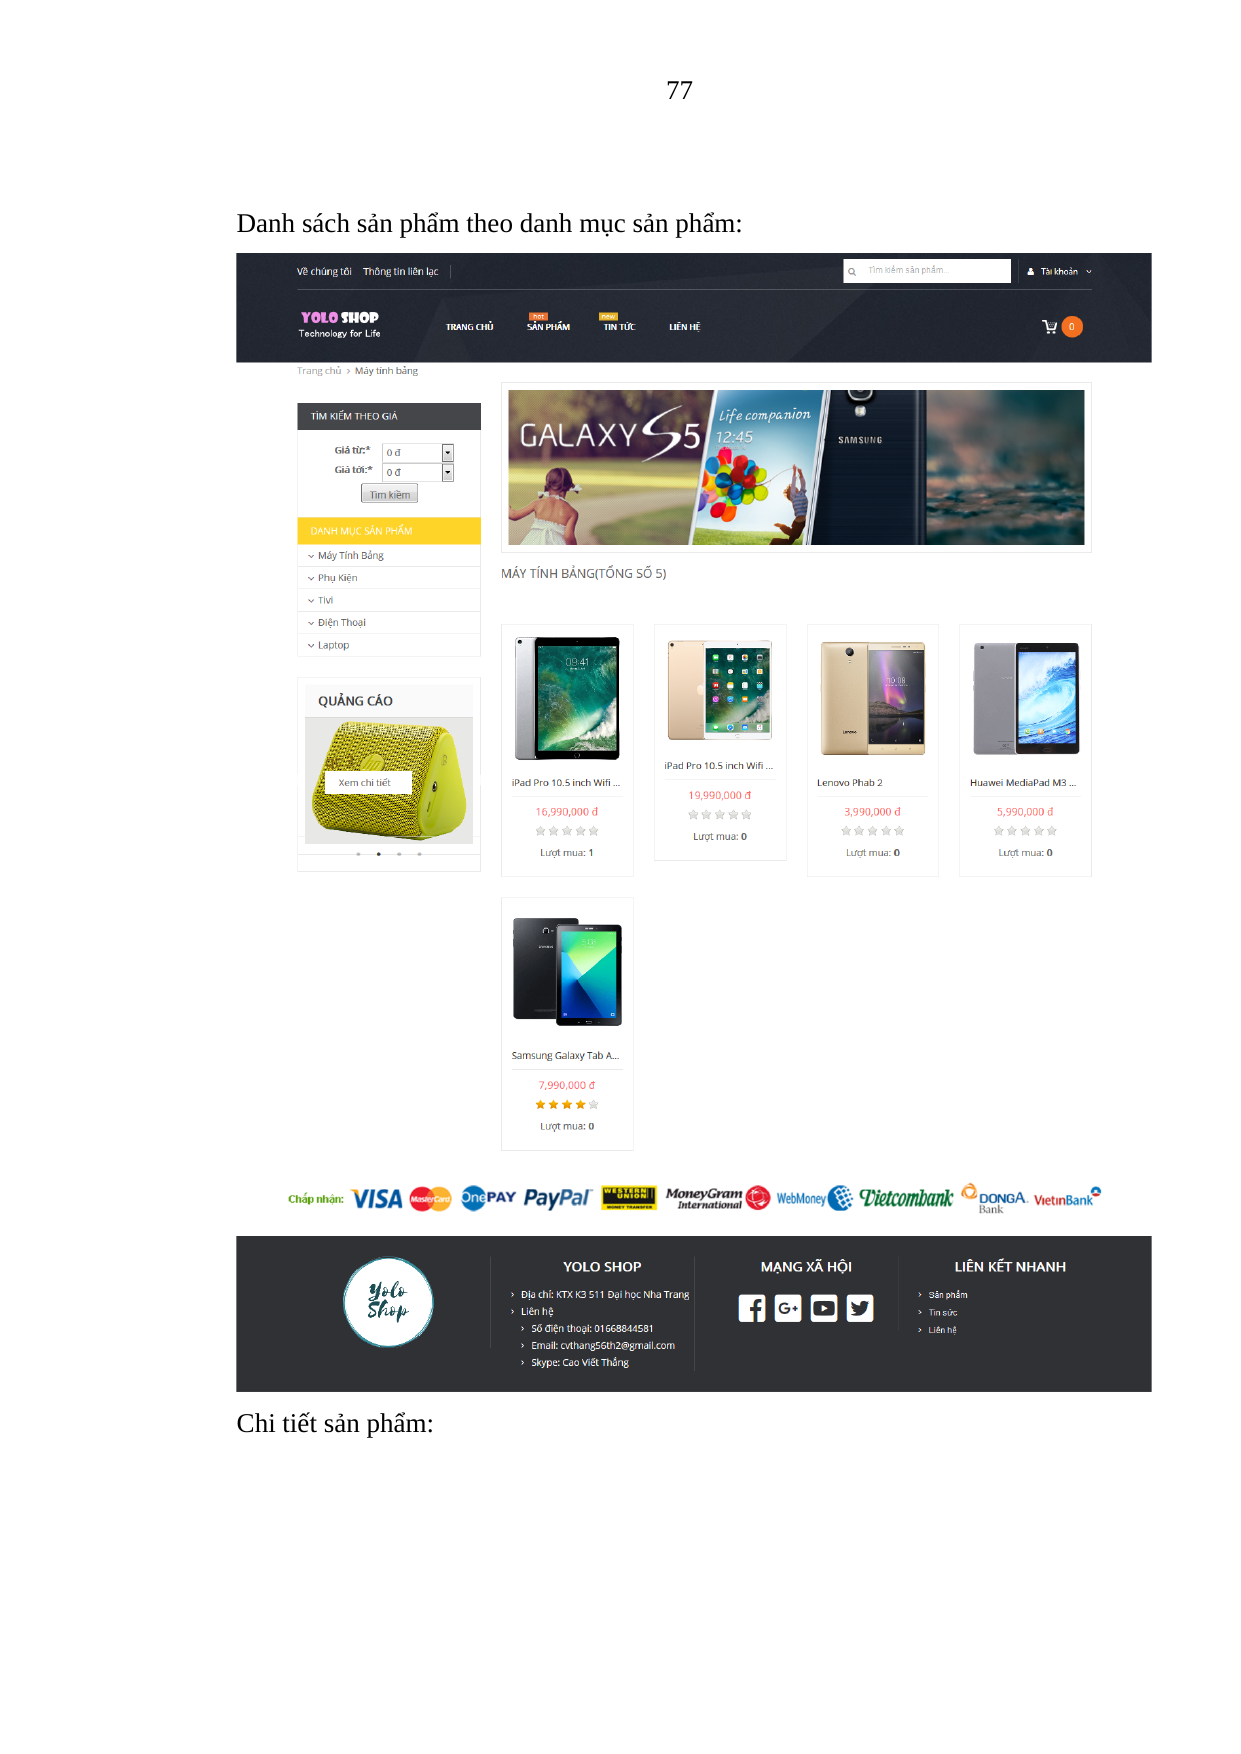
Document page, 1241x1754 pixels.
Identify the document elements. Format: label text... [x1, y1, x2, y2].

text Danh sách sản phẩm theo danh mục sản phẩm: [207, 207, 1122, 238]
picture [236, 253, 1152, 1392]
text Chi tiết sản phẩm: [207, 1407, 1122, 1439]
